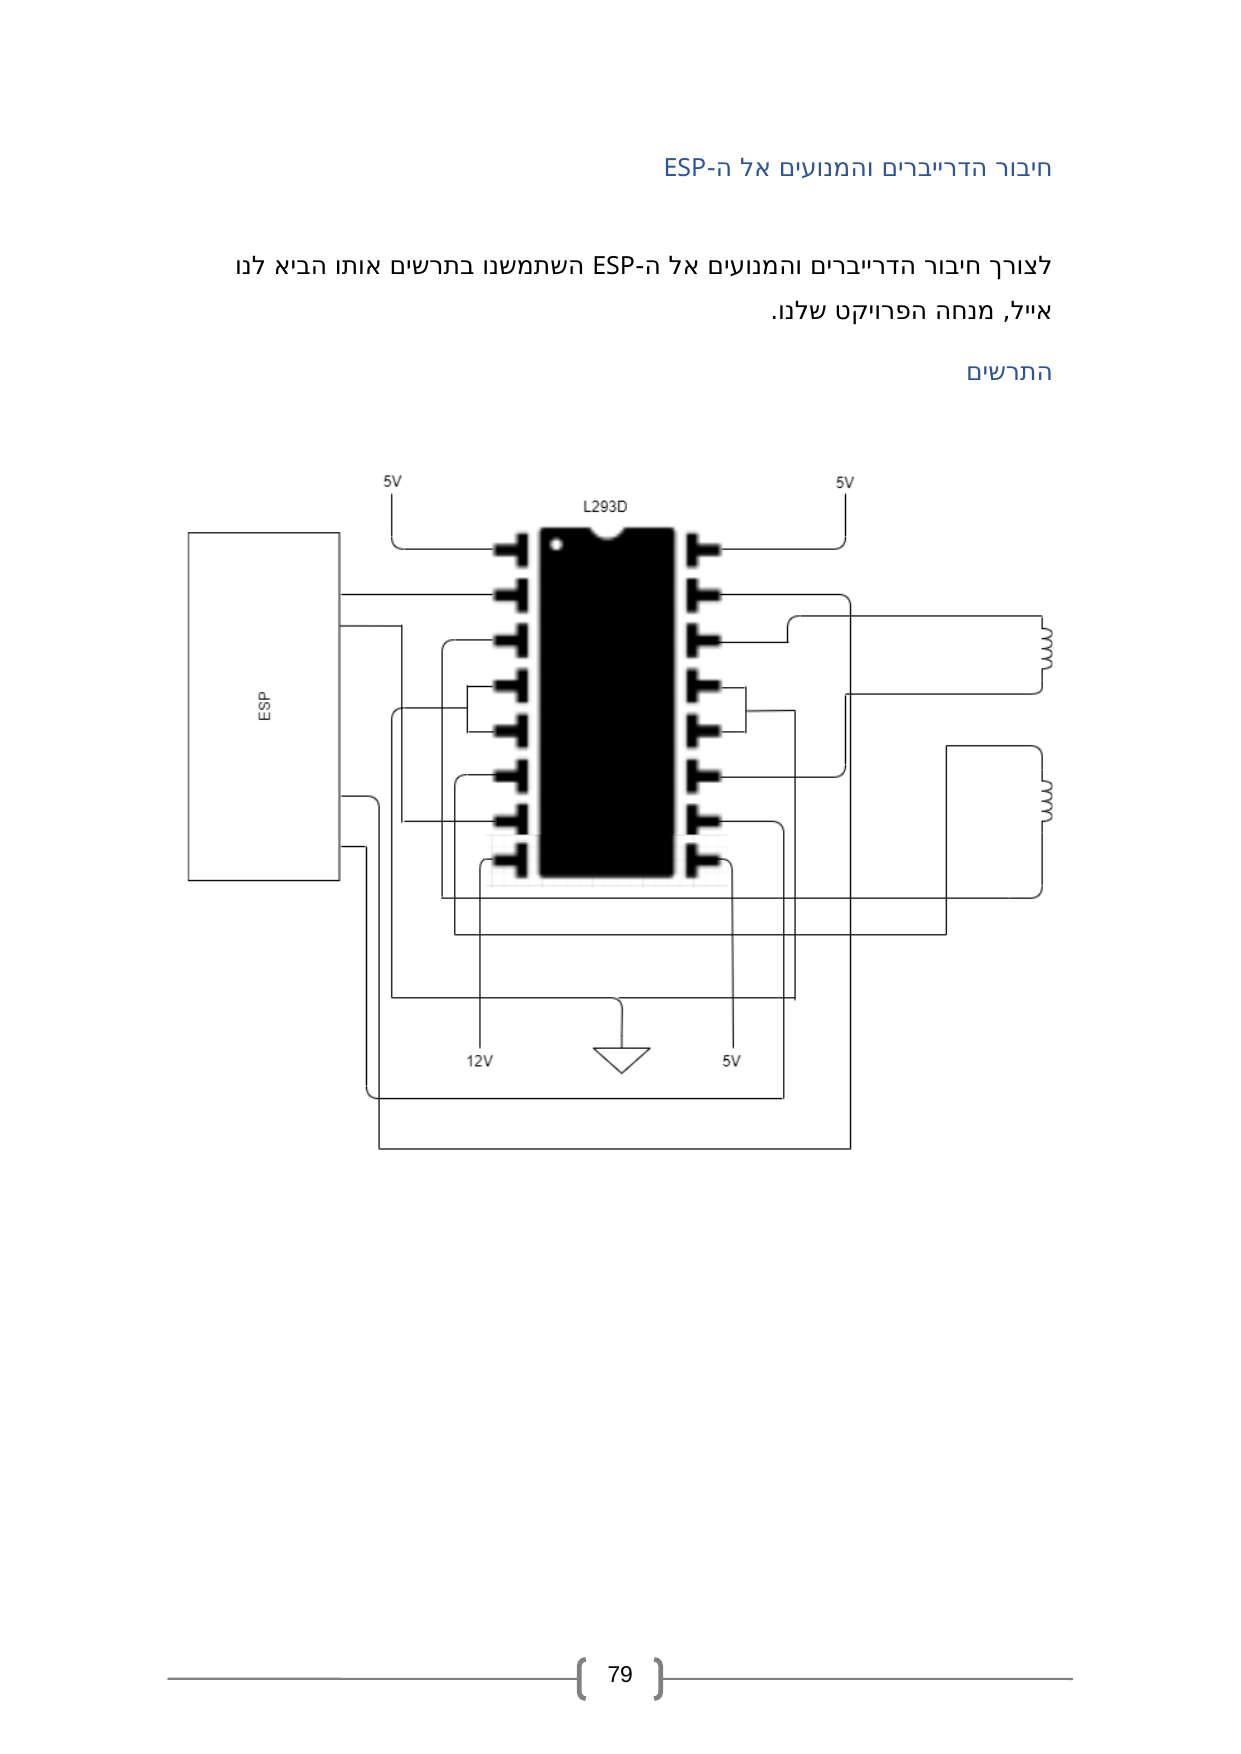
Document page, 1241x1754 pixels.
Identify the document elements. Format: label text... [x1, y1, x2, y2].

subtitle חיבור הדרייברים והמנועים אל ה-ESP [187, 150, 1053, 184]
text לצורך חיבור הדרייברים והמנועים אל ה-ESP השתמשנו בתרשים אותו הביא לנו אייל, מנחה הפרויקט שלנו. [187, 248, 1053, 326]
subtitle התרשים [187, 357, 1053, 386]
picture [187, 468, 1053, 1151]
